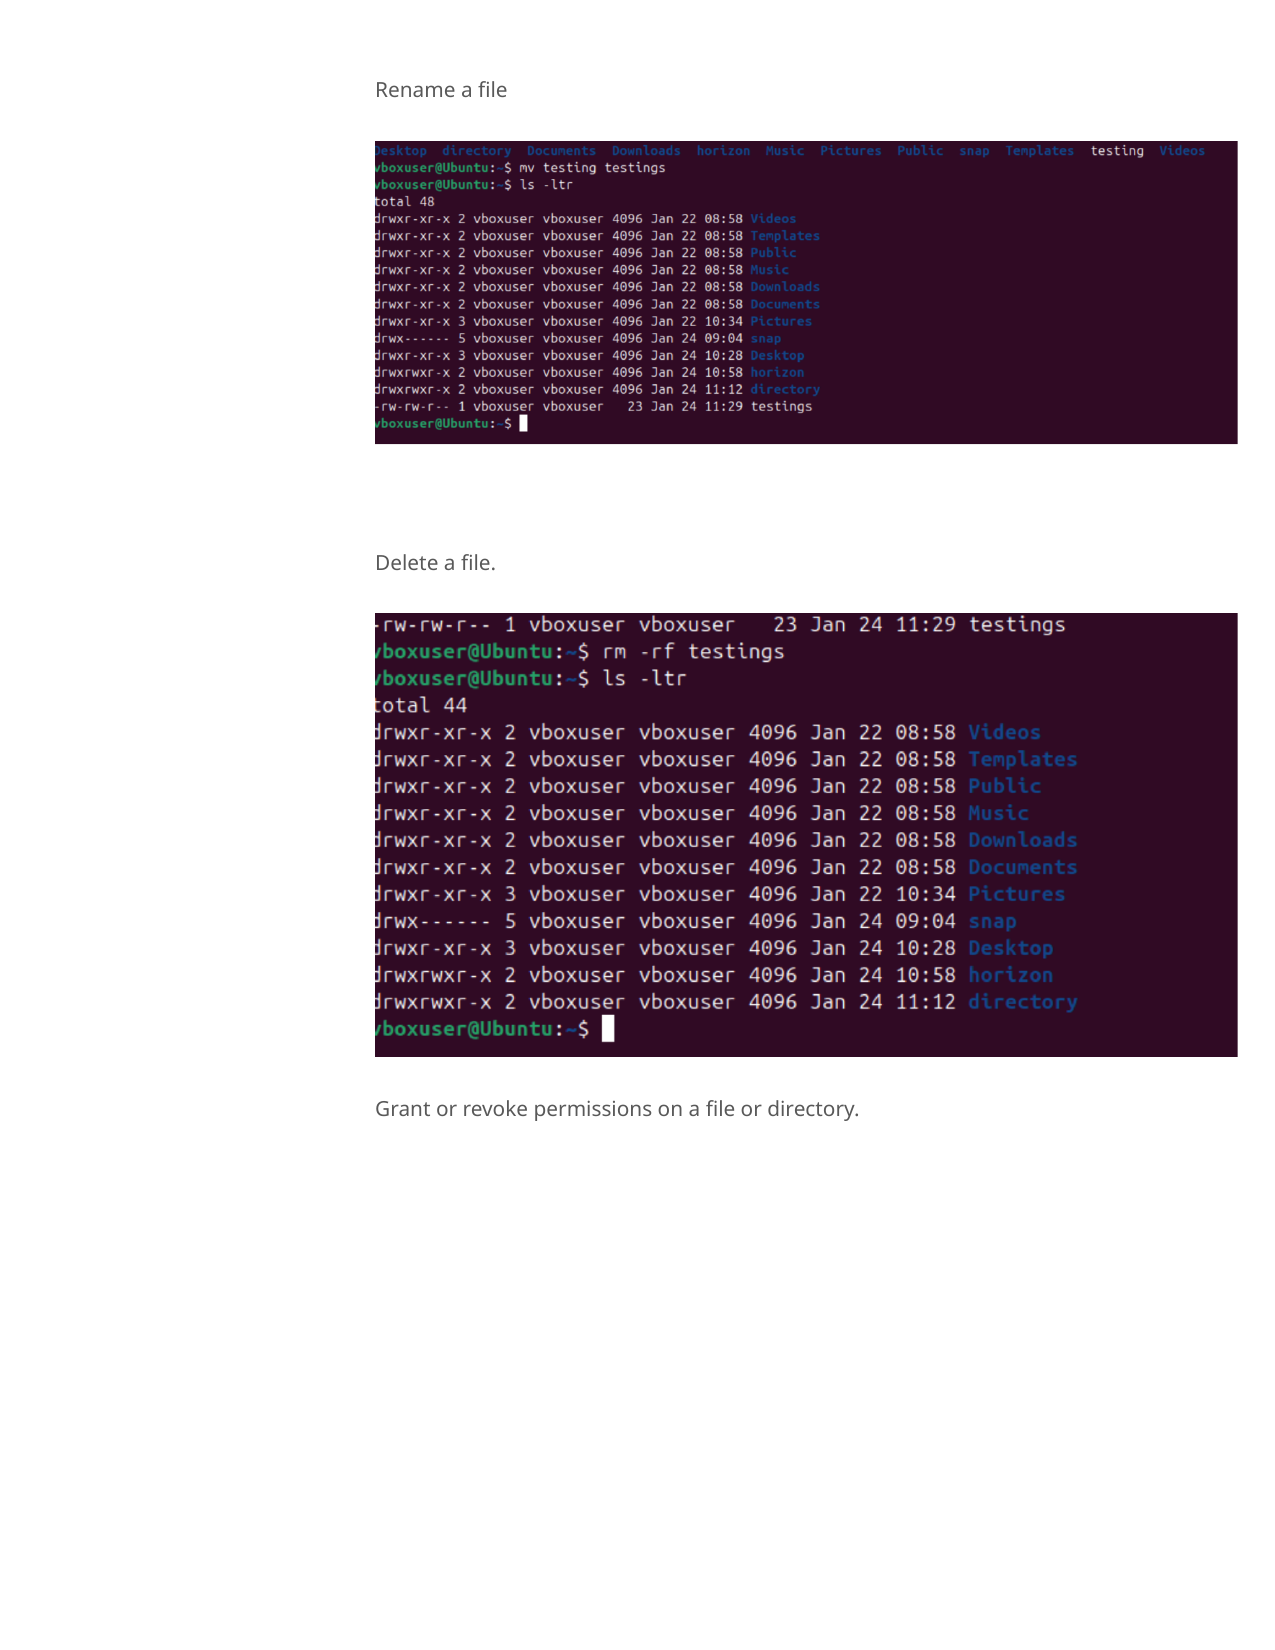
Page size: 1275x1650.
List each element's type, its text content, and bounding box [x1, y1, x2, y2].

text Grant or revoke permissions on a file or directory. [375, 1094, 1087, 1122]
text Rename a file [375, 75, 1087, 103]
text Delete a file. [375, 548, 1087, 576]
picture [375, 613, 1238, 1057]
picture [375, 141, 1238, 445]
